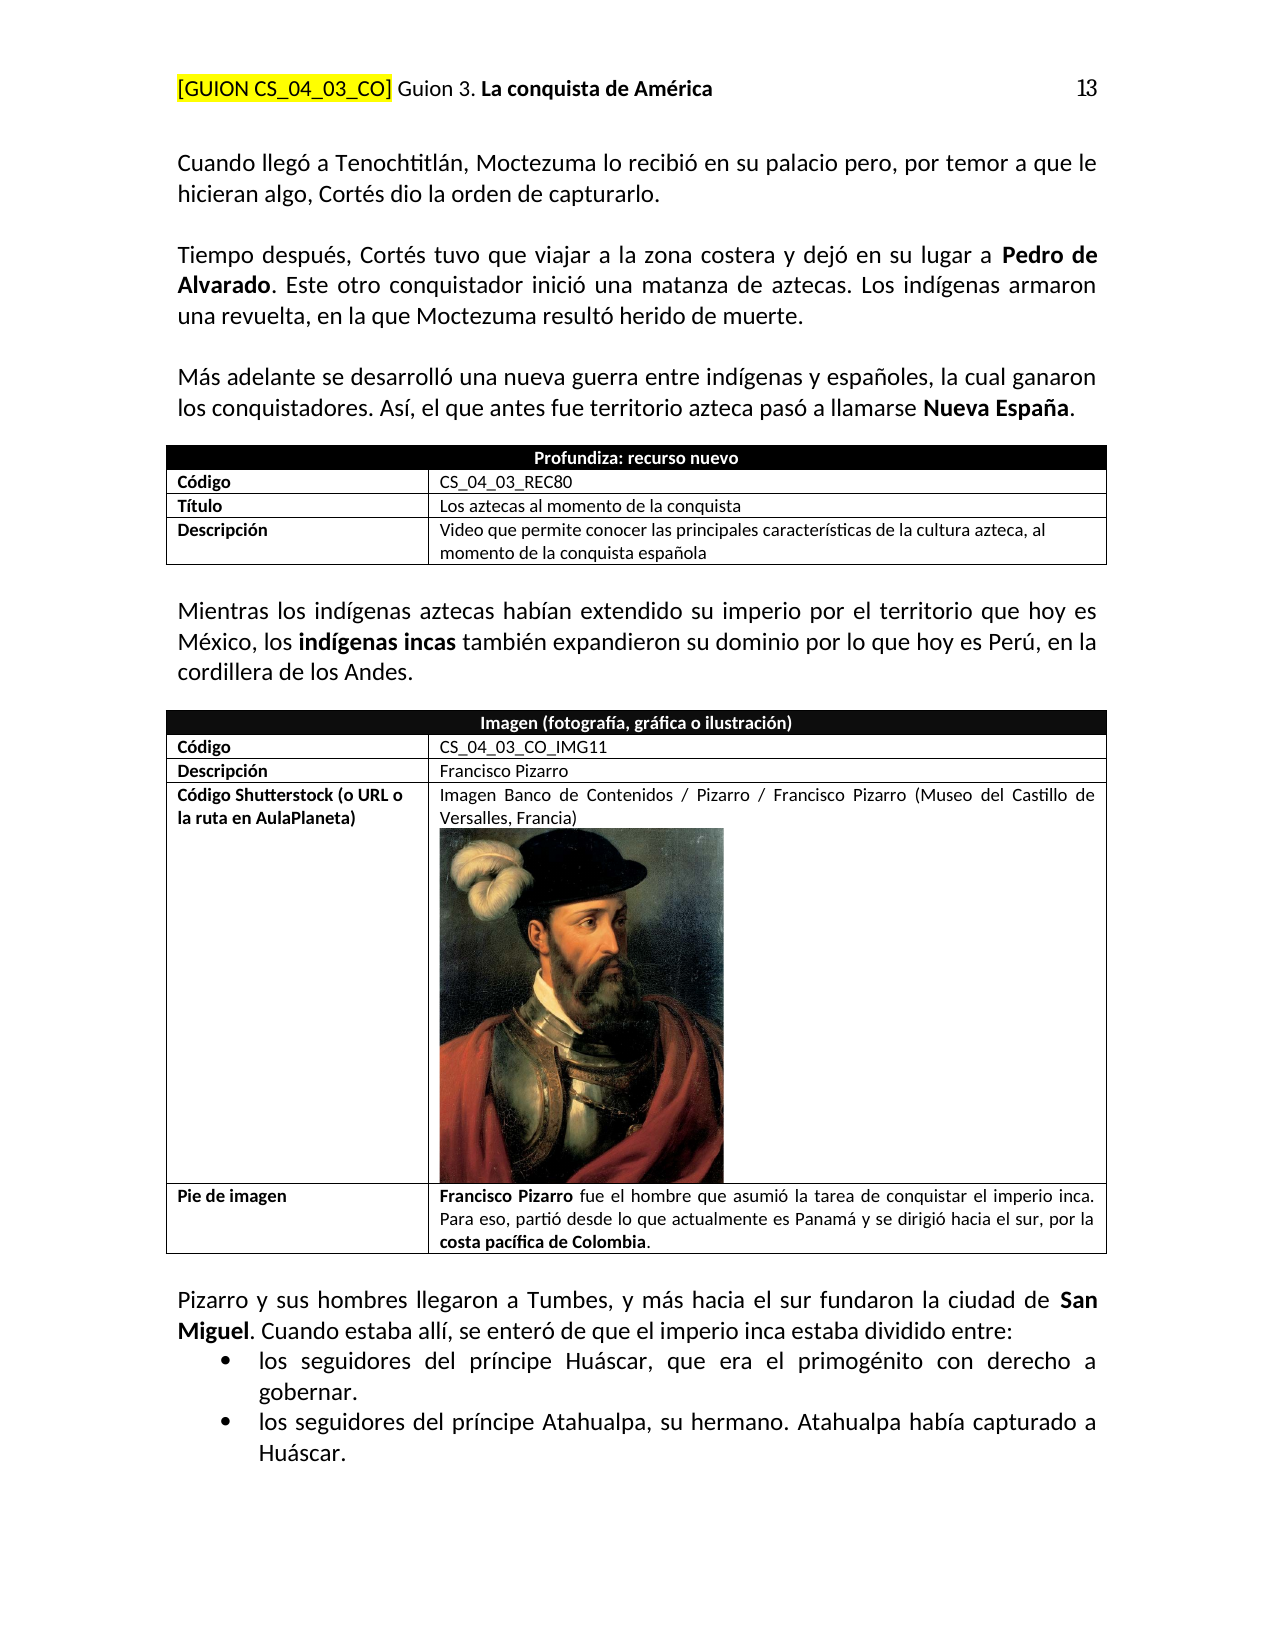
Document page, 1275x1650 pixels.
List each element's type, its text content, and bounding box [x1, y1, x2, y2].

list los seguidores del príncipe Atahualpa, su hermano. Atahualpa había capturado a Huáscar. [221, 1406, 1098, 1467]
text Mientras los indígenas aztecas habían extendido su imperio por el territorio que hoy es México, los indígenas incas también expandieron su dominio por lo que hoy es Perú, en la cordillera de los Andes. [177, 596, 1098, 687]
list los seguidores del príncipe Huáscar, que era el primogénito con derecho a gobernar. [221, 1345, 1098, 1406]
table_cell Título [167, 494, 428, 517]
table_cell Video que permite conocer las principales características de la cultura azteca, al momento de la conquista española [429, 518, 1106, 564]
table_header Imagen (fotografía, gráfica o ilustración) [167, 711, 1106, 734]
table_cell Pie de imagen [167, 1184, 428, 1253]
table_cell Descripción [167, 759, 428, 782]
table_cell Los aztecas al momento de la conquista [429, 494, 1106, 517]
table_cell Código [167, 470, 428, 493]
text Tiempo después, Cortés tuvo que viajar a la zona costera y dejó en su lugar a Pedro de Alvarado. Este otro conquistador inició una matanza de aztecas. Los indígenas armaron una revuelta, en la que Moctezuma resultó herido de muerte. [177, 239, 1098, 331]
text Pizarro y sus hombres llegaron a Tumbes, y más hacia el sur fundaron la ciudad de San Miguel. Cuando estaba allí, se enteró de que el imperio inca estaba dividido entre: [177, 1284, 1098, 1345]
table_cell Francisco Pizarro fue el hombre que asumió la tarea de conquistar el imperio inca. Para eso, partió desde lo que actualmente es Panamá y se dirigió hacia el sur, por la costa pacífica de Colombia. [429, 1184, 1106, 1253]
table_header Profundiza: recurso nuevo [167, 446, 1106, 469]
table_cell Imagen Banco de Contenidos / Pizarro / Francisco Pizarro (Museo del Castillo de Versalles, Francia) [429, 783, 1106, 1183]
table_cell Código [167, 735, 428, 758]
text Cuando llegó a Tenochtitlán, Moctezuma lo recibió en su palacio pero, por temor a que le hicieran algo, Cortés dio la orden de capturarlo. [177, 148, 1098, 209]
text Más adelante se desarrolló una nueva guerra entre indígenas y españoles, la cual ganaron los conquistadores. Así, el que antes fue territorio azteca pasó a llamarse Nueva España. [177, 361, 1098, 422]
table_cell Código Shutterstock (o URL o la ruta en AulaPlaneta) [167, 783, 428, 1183]
table_cell CS_04_03_CO_IMG11 [429, 735, 1106, 758]
table_cell CS_04_03_REC80 [429, 470, 1106, 493]
table_cell Francisco Pizarro [429, 759, 1106, 782]
table_cell Descripción [167, 518, 428, 564]
picture [439, 828, 724, 1183]
